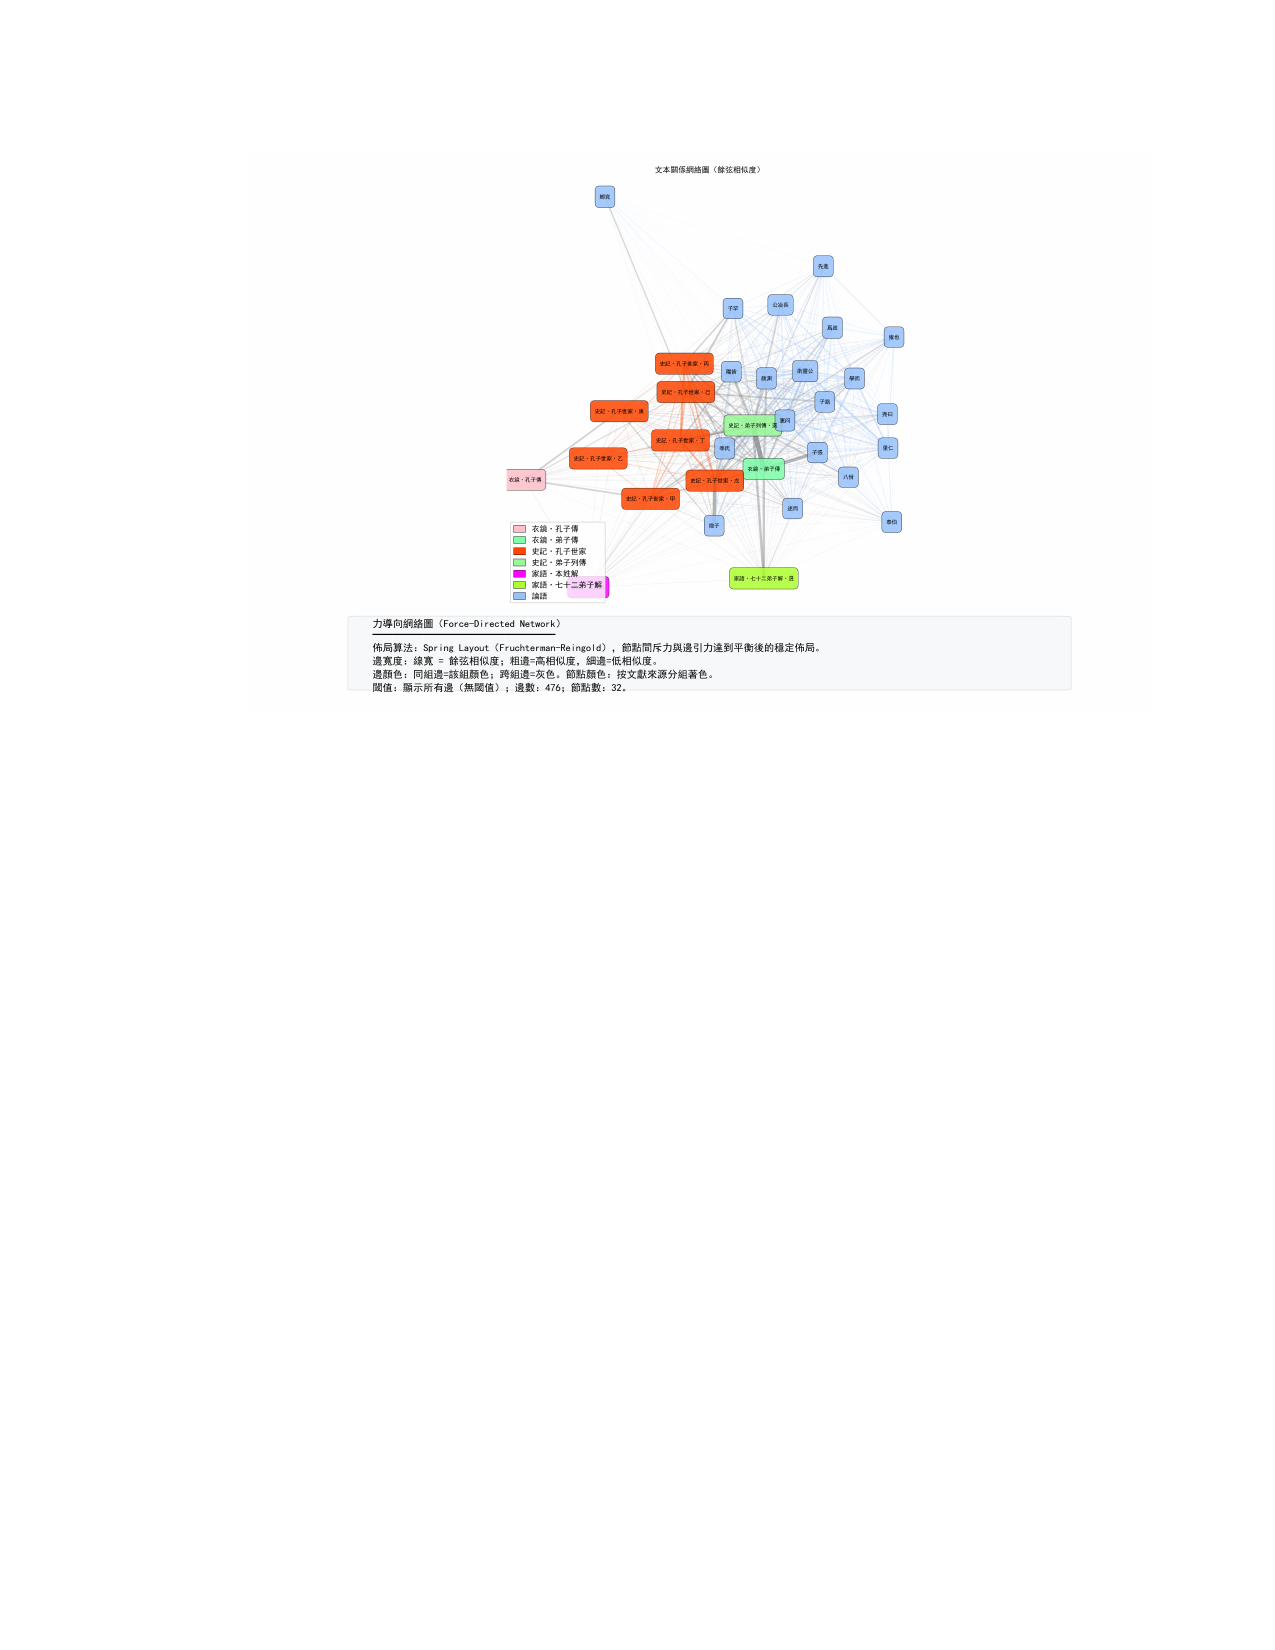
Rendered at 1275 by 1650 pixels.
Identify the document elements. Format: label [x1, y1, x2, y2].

picture [250, 150, 1150, 713]
